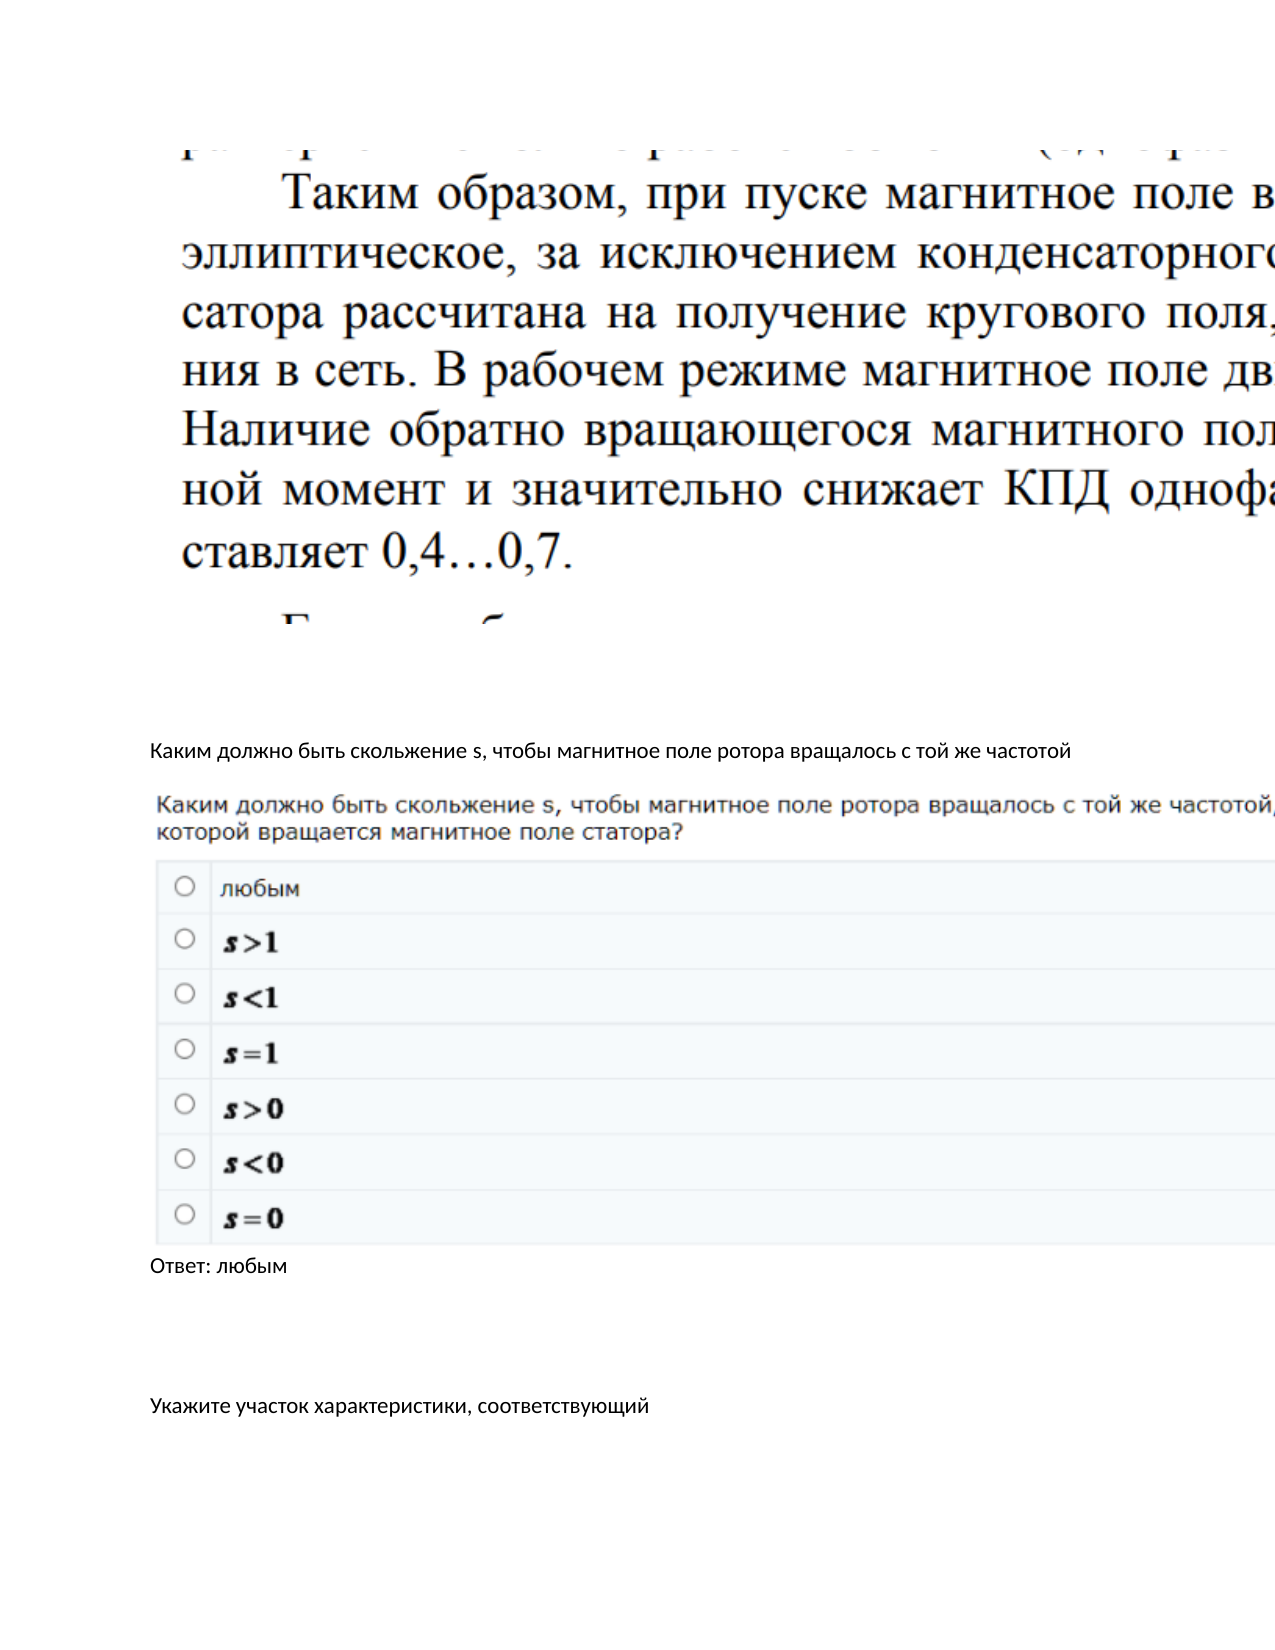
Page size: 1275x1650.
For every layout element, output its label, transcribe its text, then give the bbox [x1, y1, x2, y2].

text Укажите участок характеристики, соответствующий [150, 1392, 1125, 1419]
text Каким должно быть скольжение s, чтобы магнитное поле ротора вращалось с той же частотой [150, 736, 1125, 764]
picture [150, 150, 1275, 624]
picture [150, 783, 1275, 1249]
text Ответ: любым [150, 1249, 1125, 1279]
